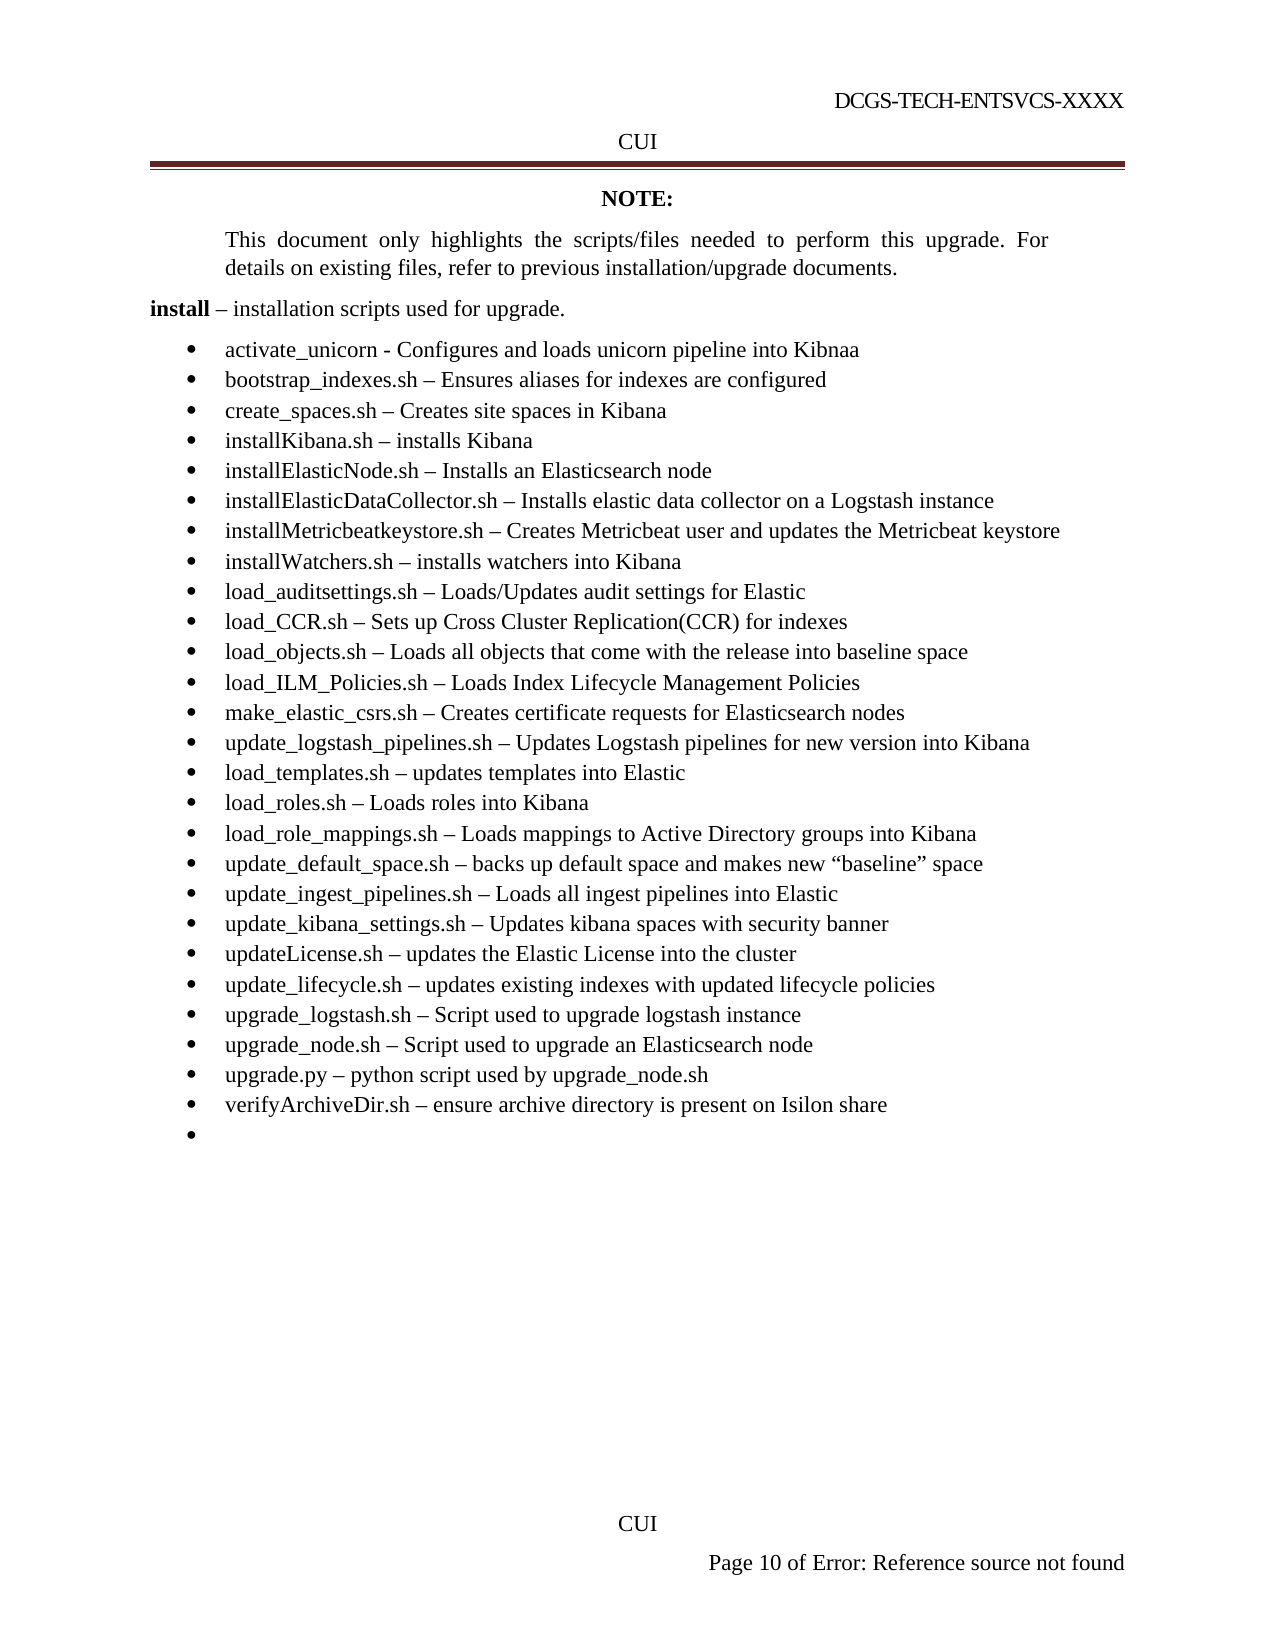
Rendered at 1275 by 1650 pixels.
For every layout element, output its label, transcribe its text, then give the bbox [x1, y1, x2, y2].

list load_templates.sh – updates templates into Elastic [187, 759, 1125, 786]
text install – installation scripts used for upgrade. [150, 295, 1125, 322]
text This document only highlights the scripts/files needed to perform this upgrade. For details on existing files, refer to previous installation/upgrade documents. [225, 226, 1050, 281]
list installElasticDataCollector.sh – Installs elastic data collector on a Logstash instance [187, 487, 1125, 514]
list bootstrap_indexes.sh – Ensures aliases for indexes are configured [187, 366, 1125, 393]
list load_role_mappings.sh – Loads mappings to Active Directory groups into Kibana [187, 819, 1125, 846]
list upgrade.py – python script used by upgrade_node.sh [187, 1061, 1125, 1088]
list installKibana.sh – installs Kibana [187, 427, 1125, 453]
list make_elastic_csrs.sh – Creates certificate requests for Elasticsearch nodes [187, 699, 1125, 725]
list upgrade_logstash.sh – Script used to upgrade logstash instance [187, 1001, 1125, 1027]
list verifyArchiveDir.sh – ensure archive directory is present on Isilon share [187, 1091, 1125, 1118]
list installElasticNode.sh – Installs an Elasticsearch node [187, 457, 1125, 483]
list activate_unicorn - Configures and loads unicorn pipeline into Kibnaa [187, 336, 1125, 363]
list updateLicense.sh – updates the Elastic License into the cluster [187, 940, 1125, 967]
list load_ILM_Policies.sh – Loads Index Lifecycle Management Policies [187, 668, 1125, 695]
list update_kibana_settings.sh – Updates kibana spaces with security banner [187, 910, 1125, 937]
list update_default_space.sh – backs up default space and makes new “baseline” space [187, 850, 1125, 876]
list update_lifecycle.sh – updates existing indexes with updated lifecycle policies [187, 971, 1125, 997]
list create_spaces.sh – Creates site spaces in Kibana [187, 397, 1125, 423]
list update_ingest_pipelines.sh – Loads all ingest pipelines into Elastic [187, 880, 1125, 906]
list load_roles.sh – Loads roles into Kibana [187, 789, 1125, 816]
list installMetricbeatkeystore.sh – Creates Metricbeat user and updates the Metricbeat keystore [187, 517, 1125, 544]
list update_logstash_pipelines.sh – Updates Logstash pipelines for new version into Kibana [187, 729, 1125, 755]
list upgrade_node.sh – Script used to upgrade an Elasticsearch node [187, 1031, 1125, 1057]
list installWatchers.sh – installs watchers into Kibana [187, 548, 1125, 574]
list load_CCR.sh – Sets up Cross Cluster Replication(CCR) for indexes [187, 608, 1125, 634]
list load_objects.sh – Loads all objects that come with the release into baseline space [187, 638, 1125, 665]
list load_auditsettings.sh – Loads/Updates audit settings for Elastic [187, 578, 1125, 604]
text NOTE: [150, 185, 1125, 211]
